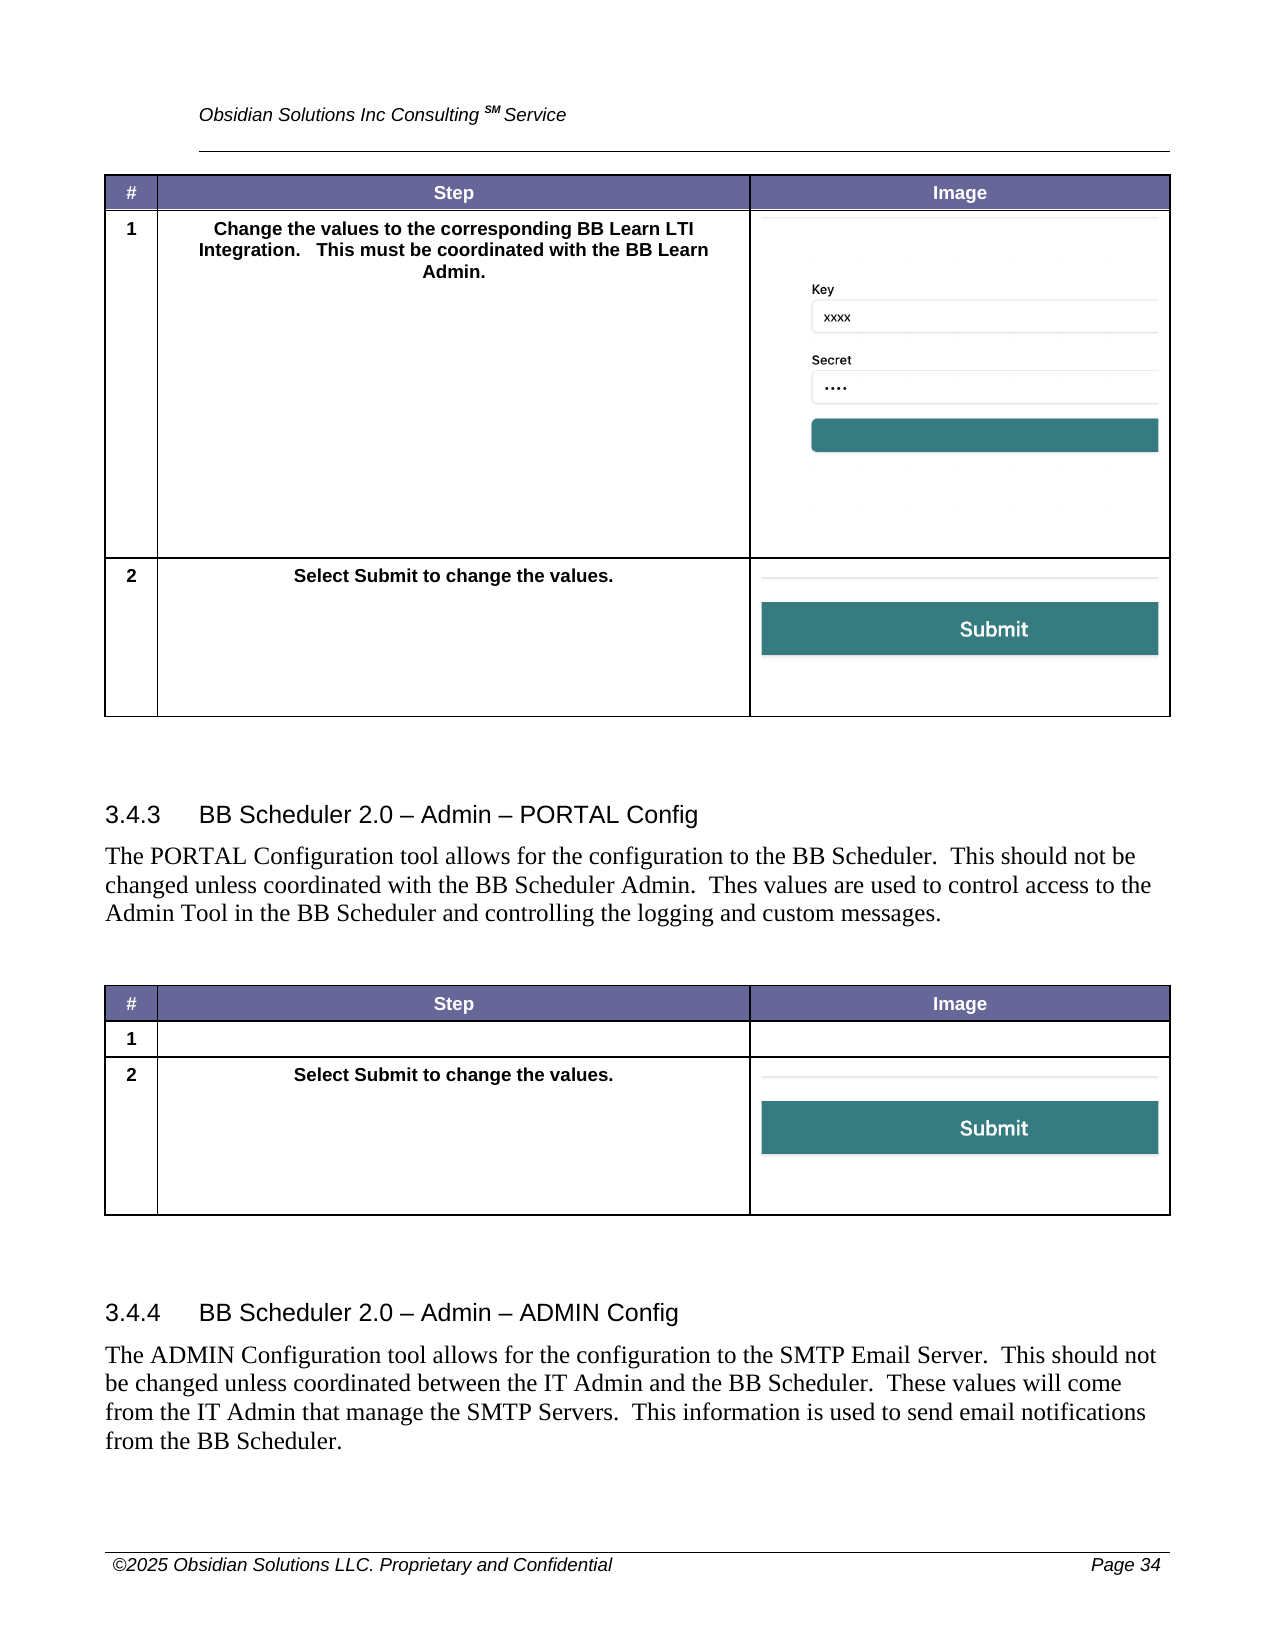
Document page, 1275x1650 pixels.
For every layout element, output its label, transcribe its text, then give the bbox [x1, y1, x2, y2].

subtitle BB Scheduler 2.0 – Admin – ADMIN Config [105, 1298, 1170, 1327]
picture [761, 1063, 1159, 1209]
table_cell 1 [106, 1022, 157, 1056]
table_cell [751, 1022, 1169, 1056]
table_header # [106, 176, 157, 209]
table_cell [751, 1058, 1169, 1214]
table_cell Change the values to the corresponding BB Learn LTI Integration. This must be coordinated with the BB Learn Admin. [158, 211, 749, 557]
text The PORTAL Configuration tool allows for the configuration to the BB Scheduler. This should not be changed unless coordinated with the BB Scheduler Admin. Thes values are used to control access to the Admin Tool in the BB Scheduler and controlling the logging and custom messages. [105, 841, 1170, 927]
table_header Step [158, 176, 749, 209]
table_header Step [158, 986, 749, 1020]
table_cell 2 [106, 559, 157, 716]
table_cell [158, 1022, 749, 1056]
table_cell [751, 211, 1169, 557]
table_cell 2 [106, 1058, 157, 1214]
table_cell 1 [106, 211, 157, 557]
table_cell Select Submit to change the values. [158, 559, 749, 716]
picture [761, 217, 1159, 551]
text The ADMIN Configuration tool allows for the configuration to the SMTP Email Server. This should not be changed unless coordinated between the IT Admin and the BB Scheduler. These values will come from the IT Admin that manage the SMTP Servers. This information is used to send email notifications from the BB Scheduler. [105, 1340, 1170, 1455]
table_cell [751, 559, 1169, 716]
table_cell Select Submit to change the values. [158, 1058, 749, 1214]
picture [761, 565, 1159, 710]
table_header Image [751, 176, 1169, 209]
table_header Image [751, 986, 1169, 1020]
table_header # [106, 986, 157, 1020]
subtitle BB Scheduler 2.0 – Admin – PORTAL Config [105, 800, 1170, 828]
